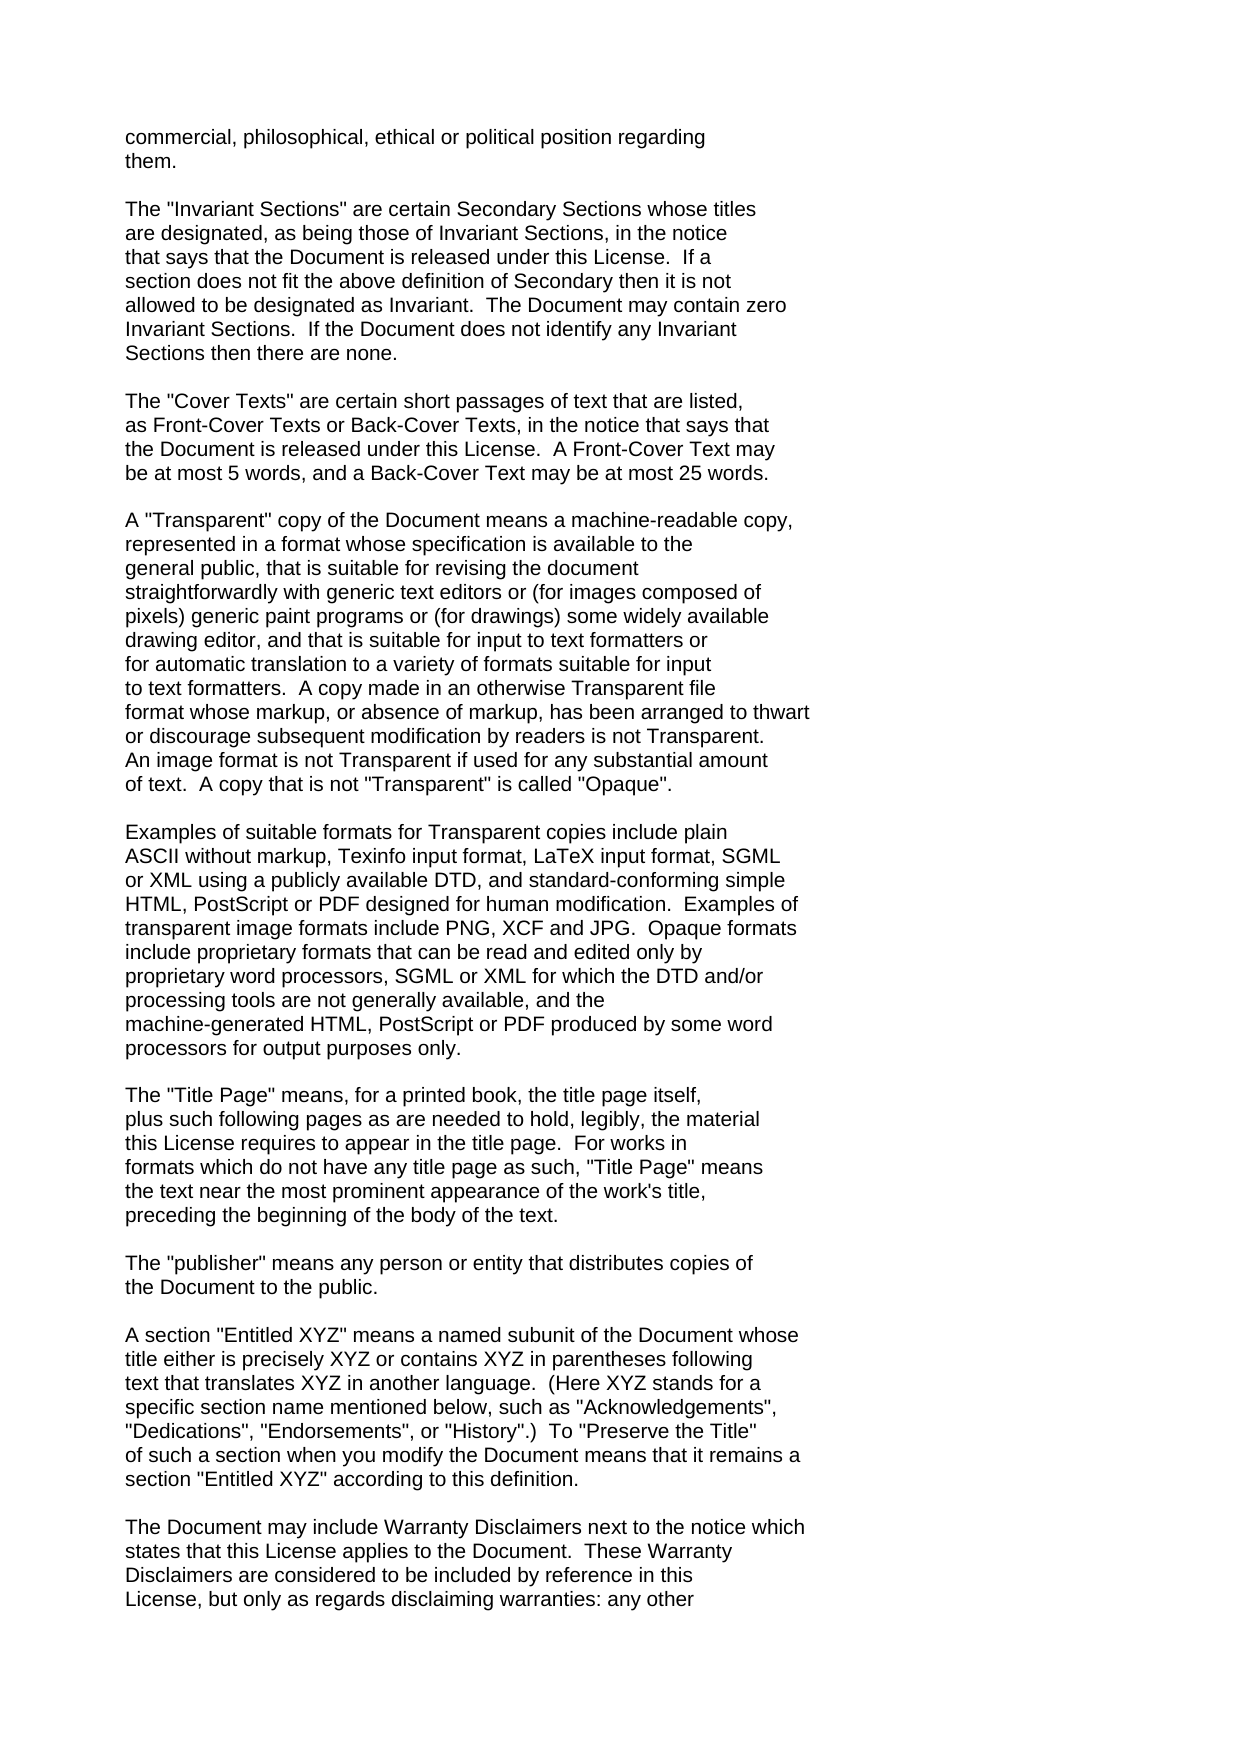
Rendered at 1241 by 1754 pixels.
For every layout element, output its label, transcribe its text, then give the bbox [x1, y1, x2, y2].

text allowed to be designated as Invariant. The Document may contain zero [125, 293, 1115, 317]
text represented in a format whose specification is available to the [125, 532, 1115, 556]
text are designated, as being those of Invariant Sections, in the notice [125, 221, 1115, 245]
text The "publisher" means any person or entity that distributes copies of [125, 1251, 1115, 1275]
text or discourage subsequent modification by readers is not Transparent. [125, 724, 1115, 748]
text Sections then there are none. [125, 341, 1115, 364]
text preceding the beginning of the body of the text. [125, 1203, 1115, 1227]
text the text near the most prominent appearance of the work's title, [125, 1179, 1115, 1203]
text Examples of suitable formats for Transparent copies include plain [125, 820, 1115, 844]
text or XML using a publicly available DTD, and standard-conforming simple [125, 868, 1115, 892]
text for automatic translation to a variety of formats suitable for input [125, 652, 1115, 676]
text title either is precisely XYZ or contains XYZ in parentheses following [125, 1347, 1115, 1371]
text The Document may include Warranty Disclaimers next to the notice which [125, 1514, 1115, 1538]
text them. [125, 149, 1115, 173]
text proprietary word processors, SGML or XML for which the DTD and/or [125, 963, 1115, 987]
text A section "Entitled XYZ" means a named subunit of the Document whose [125, 1323, 1115, 1347]
text transparent image formats include PNG, XCF and JPG. Opaque formats [125, 916, 1115, 939]
text commercial, philosophical, ethical or political position regarding [125, 125, 1115, 149]
text states that this License applies to the Document. These Warranty [125, 1538, 1115, 1562]
text specific section name mentioned below, such as "Acknowledgements", [125, 1395, 1115, 1419]
text Disclaimers are considered to be included by reference in this [125, 1562, 1115, 1586]
text that says that the Document is released under this License. If a [125, 245, 1115, 269]
text HTML, PostScript or PDF designed for human modification. Examples of [125, 892, 1115, 916]
text pixels) generic paint programs or (for drawings) some widely available [125, 604, 1115, 628]
text License, but only as regards disclaiming warranties: any other [125, 1586, 1115, 1610]
text this License requires to appear in the title page. For works in [125, 1131, 1115, 1155]
text section "Entitled XYZ" according to this definition. [125, 1467, 1115, 1491]
text Invariant Sections. If the Document does not identify any Invariant [125, 317, 1115, 341]
text of text. A copy that is not "Transparent" is called "Opaque". [125, 772, 1115, 796]
text format whose markup, or absence of markup, has been arranged to thwart [125, 700, 1115, 724]
text be at most 5 words, and a Back-Cover Text may be at most 25 words. [125, 460, 1115, 484]
text plus such following pages as are needed to hold, legibly, the material [125, 1107, 1115, 1131]
text ASCII without markup, Texinfo input format, LaTeX input format, SGML [125, 844, 1115, 868]
text A "Transparent" copy of the Document means a machine-readable copy, [125, 508, 1115, 532]
text An image format is not Transparent if used for any substantial amount [125, 748, 1115, 772]
text processors for output purposes only. [125, 1035, 1115, 1059]
text The "Invariant Sections" are certain Secondary Sections whose titles [125, 197, 1115, 221]
text text that translates XYZ in another language. (Here XYZ stands for a [125, 1371, 1115, 1395]
text processing tools are not generally available, and the [125, 987, 1115, 1011]
text of such a section when you modify the Document means that it remains a [125, 1443, 1115, 1467]
text as Front-Cover Texts or Back-Cover Texts, in the notice that says that [125, 412, 1115, 436]
text The "Cover Texts" are certain short passages of text that are listed, [125, 388, 1115, 412]
text include proprietary formats that can be read and edited only by [125, 939, 1115, 963]
text to text formatters. A copy made in an otherwise Transparent file [125, 676, 1115, 700]
text machine-generated HTML, PostScript or PDF produced by some word [125, 1011, 1115, 1035]
text general public, that is suitable for revising the document [125, 556, 1115, 580]
text the Document is released under this License. A Front-Cover Text may [125, 436, 1115, 460]
text section does not fit the above definition of Secondary then it is not [125, 269, 1115, 293]
text the Document to the public. [125, 1275, 1115, 1299]
text straightforwardly with generic text editors or (for images composed of [125, 580, 1115, 604]
text The "Title Page" means, for a printed book, the title page itself, [125, 1083, 1115, 1107]
text drawing editor, and that is suitable for input to text formatters or [125, 628, 1115, 652]
text formats which do not have any title page as such, "Title Page" means [125, 1155, 1115, 1179]
text "Dedications", "Endorsements", or "History".) To "Preserve the Title" [125, 1419, 1115, 1443]
